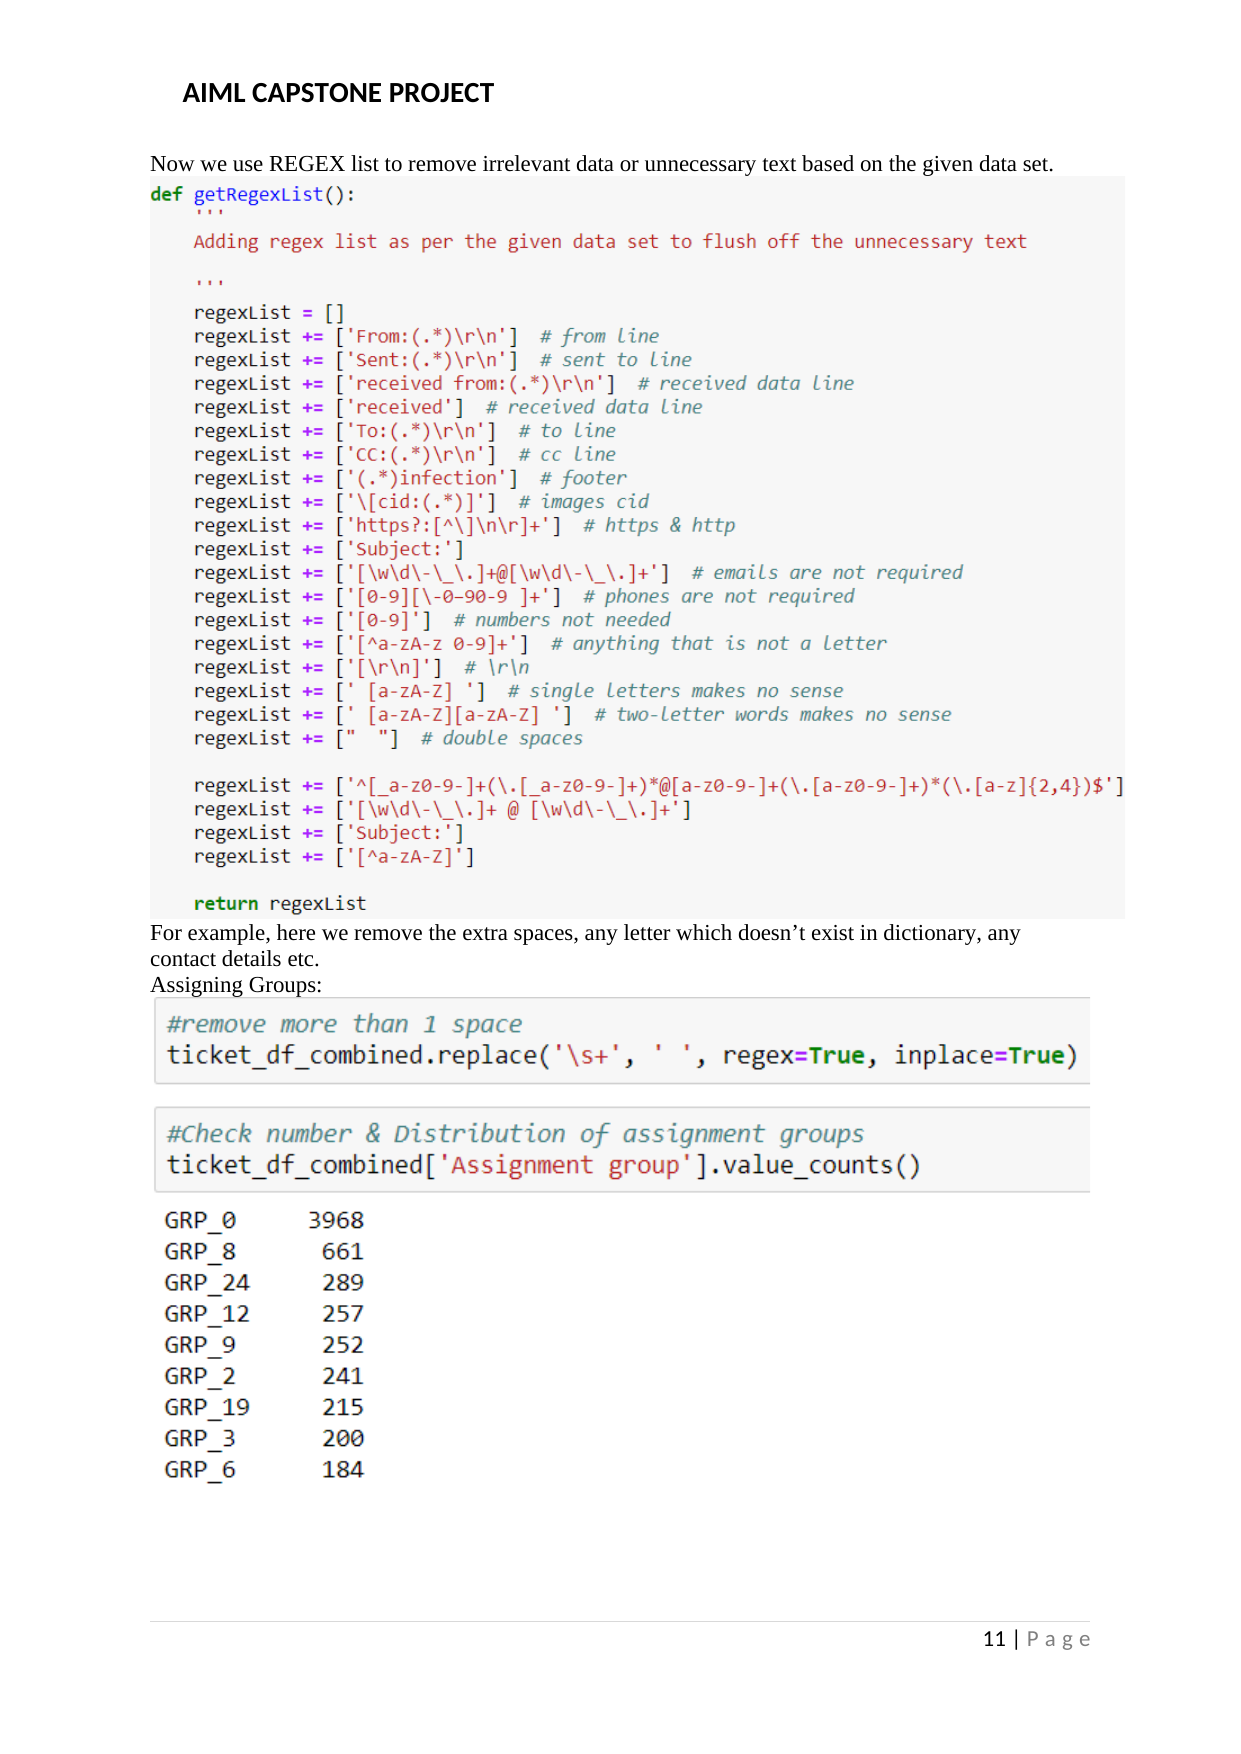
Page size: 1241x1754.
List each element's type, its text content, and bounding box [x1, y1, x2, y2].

text Now we use REGEX list to remove irrelevant data or unnecessary text based on the given data set. [150, 150, 1090, 176]
picture [150, 997, 1091, 1491]
text For example, here we remove the extra spaces, any letter which doesn’t exist in dictionary, any contact details etc. Assigning Groups: [150, 919, 1090, 997]
picture [150, 176, 1125, 919]
